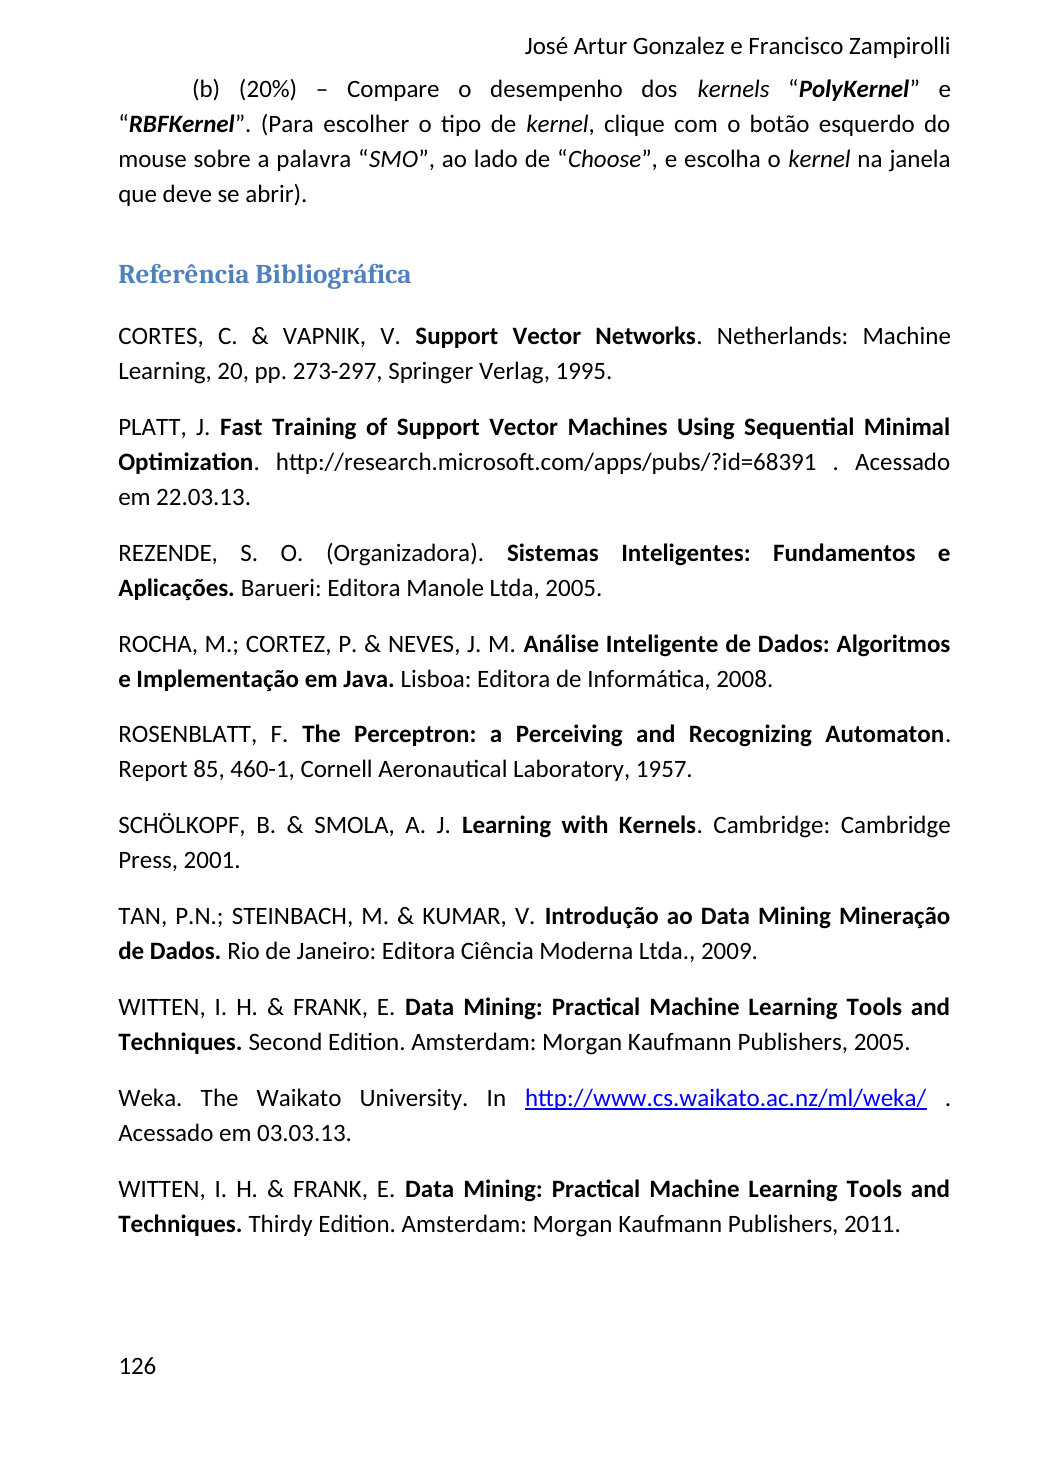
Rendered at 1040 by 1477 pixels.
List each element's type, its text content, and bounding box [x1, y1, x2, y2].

text REZENDE, S. O. (Organizadora). Sistemas Inteligentes: Fundamentos e Aplicações. Barueri: Editora Manole Ltda, 2005. [118, 537, 951, 602]
text PLATT, J. Fast Training of Support Vector Machines Using Sequential Minimal Optimization. http://research.microsoft.com/apps/pubs/?id=68391 . Acessado em 22.03.13. [118, 411, 951, 512]
text SCHÖLKOPF, B. & SMOLA, A. J. Learning with Kernels. Cambridge: Cambridge Press, 2001. [118, 809, 951, 875]
text Weka. The Waikato University. In http://www.cs.waikato.ac.nz/ml/weka/ . Acessado em 03.03.13. [118, 1082, 951, 1147]
subtitle Referência Bibliográfica [118, 259, 951, 291]
text WITTEN, I. H. & FRANK, E. Data Mining: Practical Machine Learning Tools and Techniques. Second Edition. Amsterdam: Morgan Kaufmann Publishers, 2005. [118, 991, 951, 1057]
text TAN, P.N.; STEINBACH, M. & KUMAR, V. Introdução ao Data Mining Mineração de Dados. Rio de Janeiro: Editora Ciência Moderna Ltda., 2009. [118, 900, 951, 966]
text CORTES, C. & VAPNIK, V. Support Vector Networks. Netherlands: Machine Learning, 20, pp. 273-297, Springer Verlag, 1995. [118, 320, 951, 386]
text ROCHA, M.; CORTEZ, P. & NEVES, J. M. Análise Inteligente de Dados: Algoritmos e Implementação em Java. Lisboa: Editora de Informática, 2008. [118, 628, 951, 693]
text WITTEN, I. H. & FRANK, E. Data Mining: Practical Machine Learning Tools and Techniques. Thirdy Edition. Amsterdam: Morgan Kaufmann Publishers, 2011. [118, 1173, 951, 1238]
text (b) (20%) – Compare o desempenho dos kernels “PolyKernel” e “RBFKernel”. (Para escolher o tipo de kernel, clique com o botão esquerdo do mouse sobre a palavra “SMO”, ao lado de “Choose”, e escolha o kernel na janela que deve se abrir). [118, 74, 951, 209]
text ROSENBLATT, F. The Perceptron: a Perceiving and Recognizing Automaton. Report 85, 460-1, Cornell Aeronautical Laboratory, 1957. [118, 718, 951, 784]
